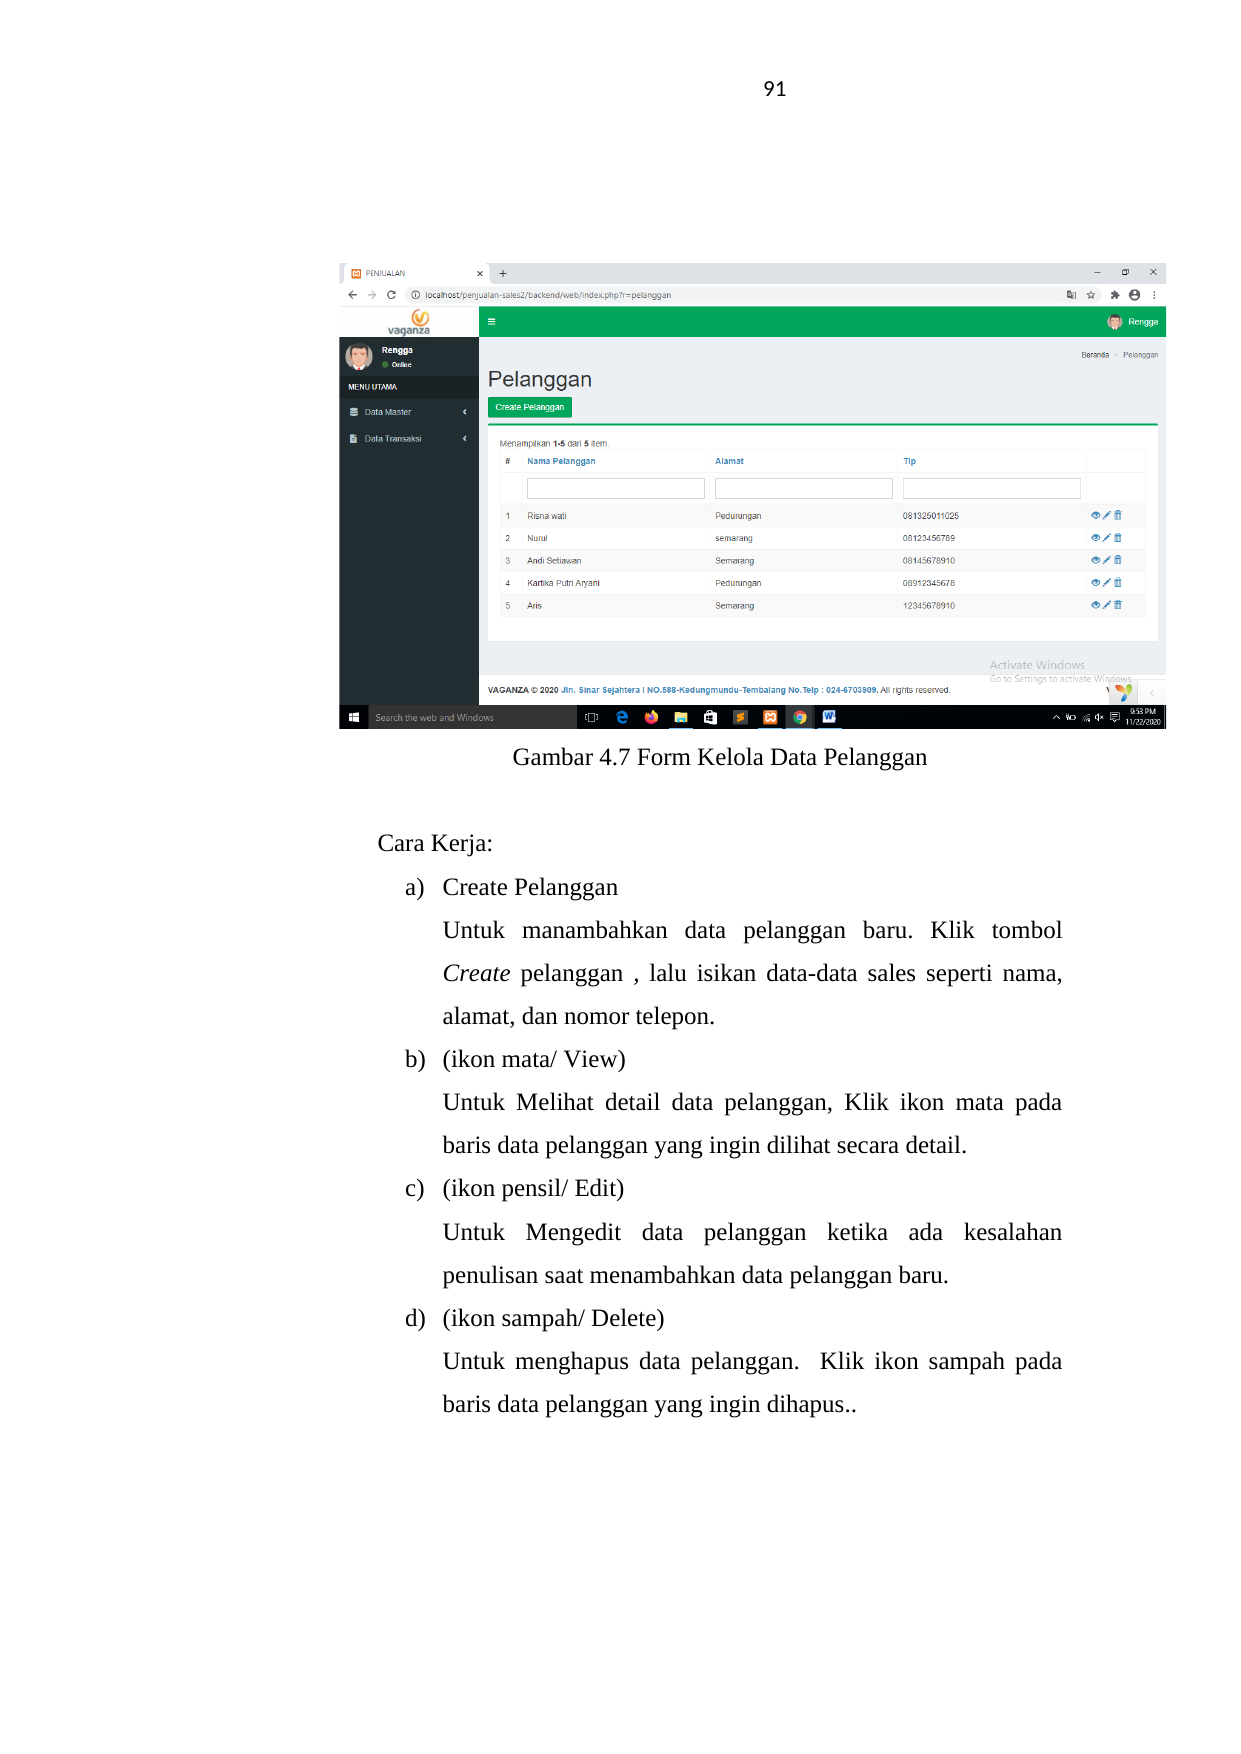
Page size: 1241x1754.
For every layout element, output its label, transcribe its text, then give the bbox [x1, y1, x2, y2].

list Gambar 4.7 Form Kelola Data Pelanggan [377, 742, 1063, 771]
list Cara Kerja: [377, 828, 1063, 857]
list Create Pelanggan Untuk manambahkan data pelanggan baru. Klik tombol Create pelanggan , lalu isikan data-data sales seperti nama, alamat, dan nomor telepon. [405, 872, 1063, 1030]
list (ikon mata/ View) Untuk Melihat detail data pelanggan, Klik ikon mata pada baris data pelanggan yang ingin dilihat secara detail. [405, 1044, 1063, 1159]
picture [339, 263, 1167, 729]
list (ikon sampah/ Delete) Untuk menghapus data pelanggan. Klik ikon sampah pada baris data pelanggan yang ingin dihapus.. [405, 1303, 1063, 1418]
list (ikon pensil/ Edit) Untuk Mengedit data pelanggan ketika ada kesalahan penulisan saat menambahkan data pelanggan baru. [405, 1173, 1063, 1288]
